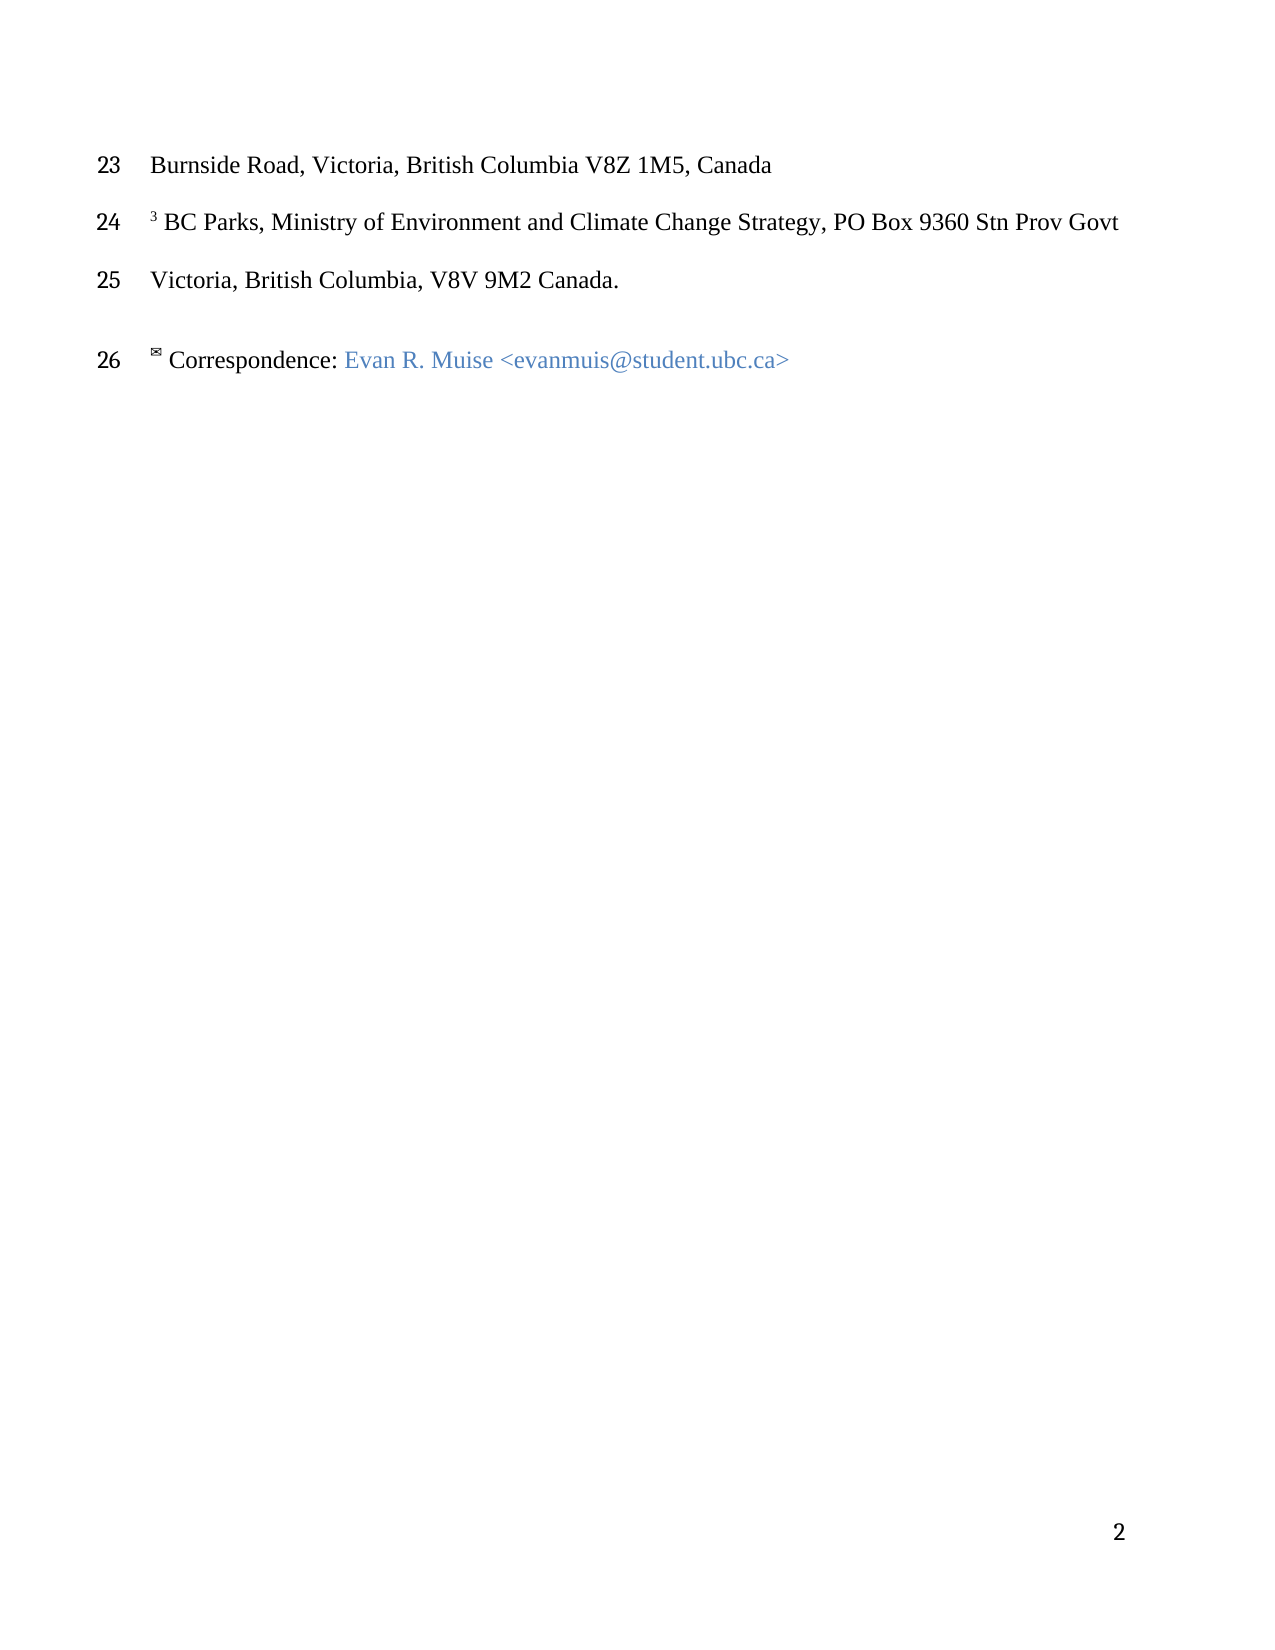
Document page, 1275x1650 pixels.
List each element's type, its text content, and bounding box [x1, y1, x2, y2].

text ✉ Correspondence: Evan R. Muise <> [150, 341, 1125, 375]
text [150, 150, 1125, 294]
